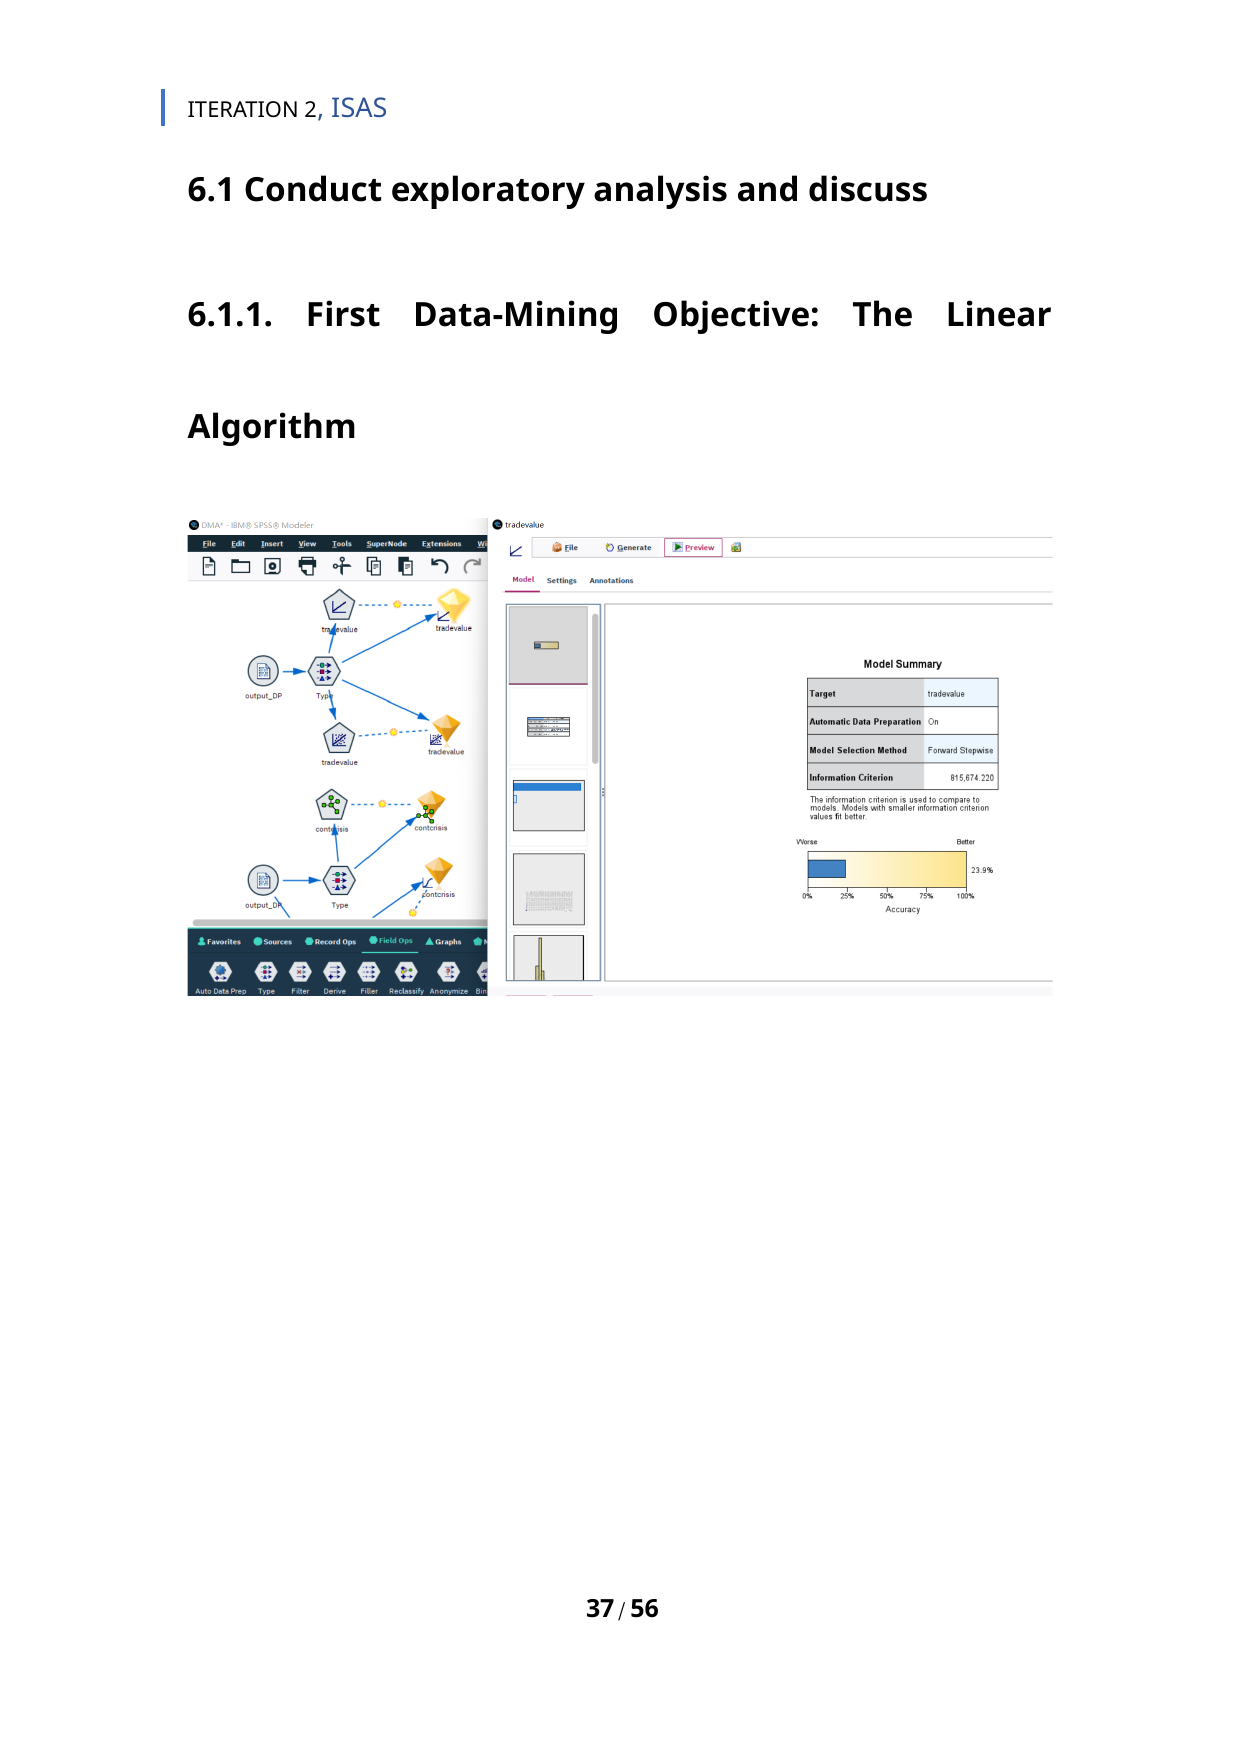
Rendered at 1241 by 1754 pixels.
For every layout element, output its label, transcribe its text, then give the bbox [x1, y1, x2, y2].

subtitle 6.1 Conduct exploratory analysis and discuss [187, 156, 1053, 221]
subtitle 6.1.1. First Data-Mining Objective: The Linear Algorithm [187, 281, 1053, 458]
picture [187, 518, 1053, 996]
